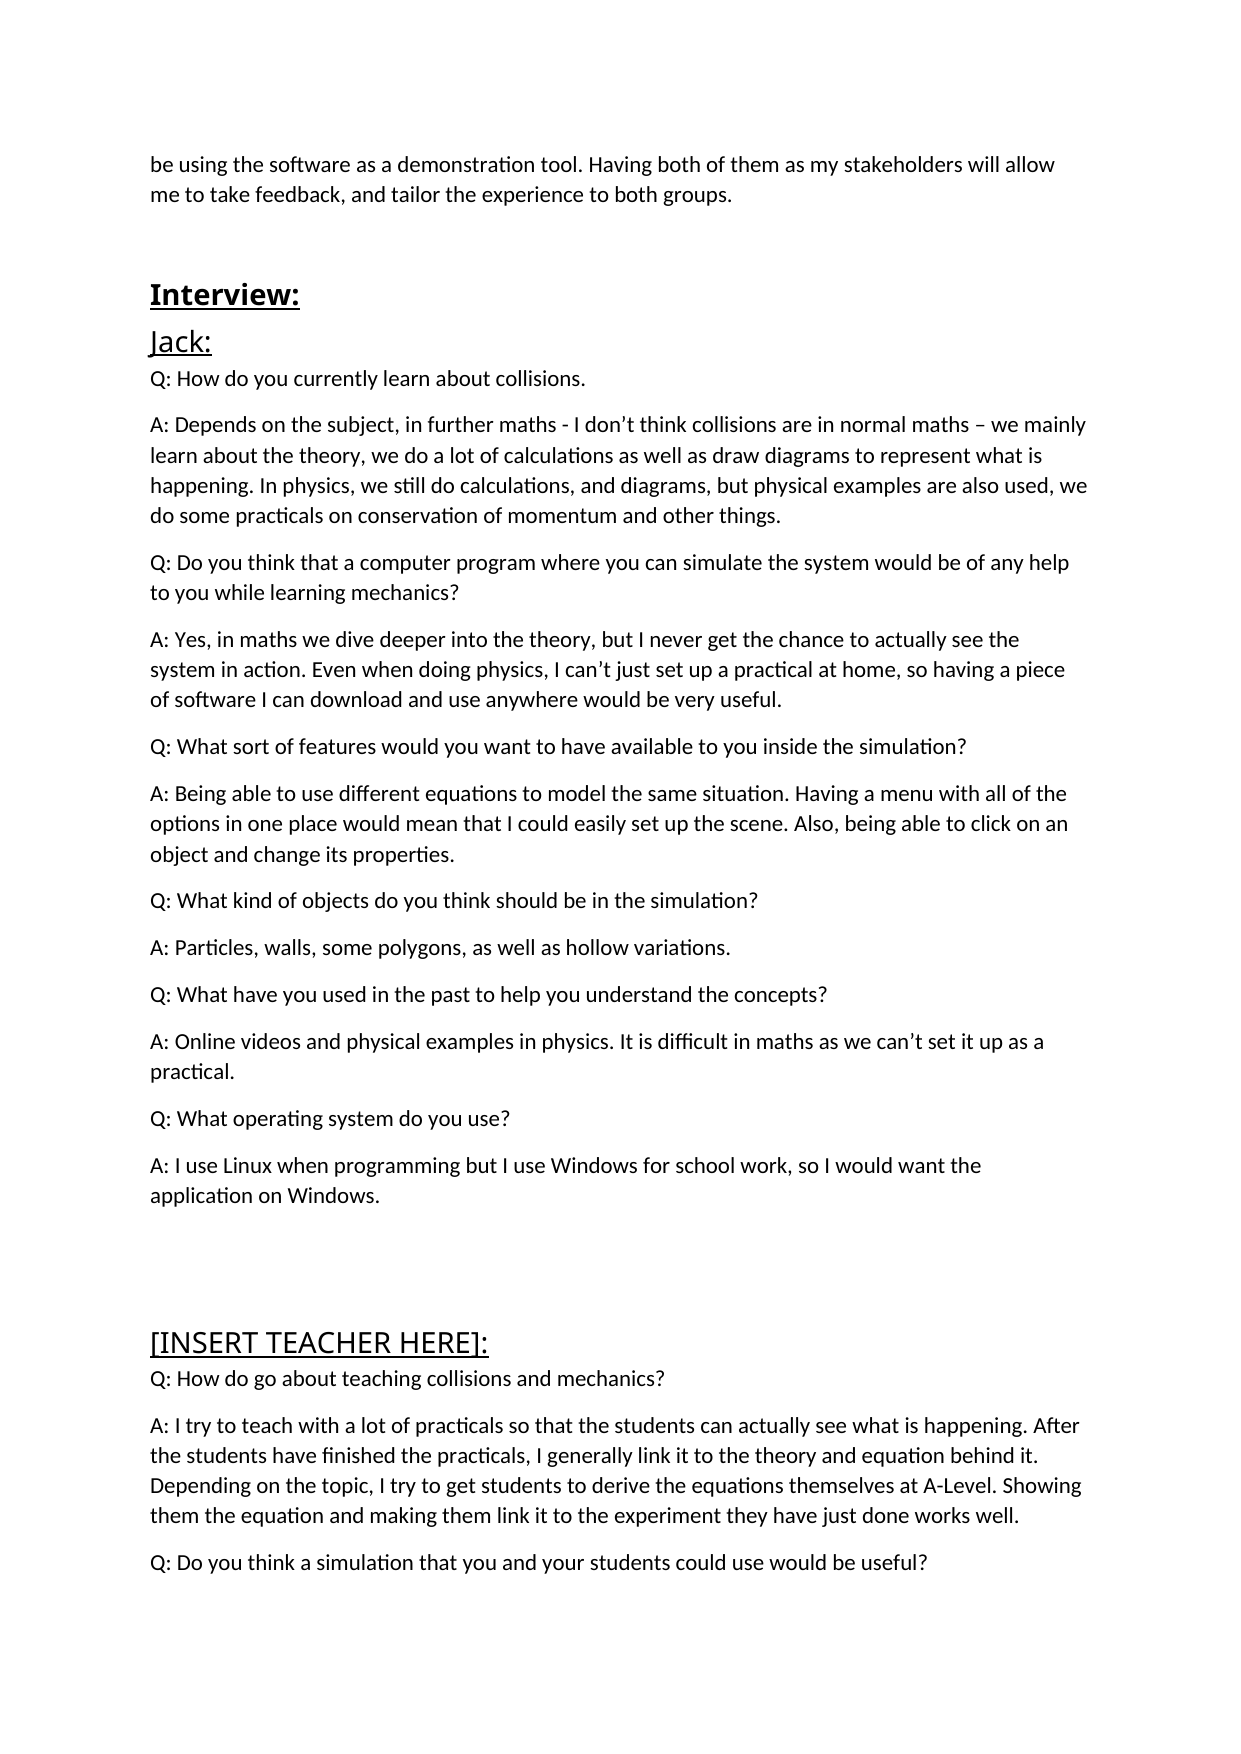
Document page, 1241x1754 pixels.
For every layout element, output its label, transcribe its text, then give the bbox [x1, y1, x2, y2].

text A: Particles, walls, some polygons, as well as hollow variations. [150, 933, 1090, 962]
subtitle Interview: [150, 274, 1090, 314]
text A: I use Linux when programming but I use Windows for school work, so I would want the application on Windows. [150, 1151, 1090, 1209]
text Q: What operating system do you use? [150, 1104, 1090, 1132]
text Q: What have you used in the past to help you understand the concepts? [150, 980, 1090, 1008]
text A: Depends on the subject, in further maths - I don’t think collisions are in normal maths – we mainly learn about the theory, we do a lot of calculations as well as draw diagrams to represent what is happening. In physics, we still do calculations, and diagrams, but physical examples are also used, we do some practicals on conservation of momentum and other things. [150, 411, 1090, 529]
text [INSERT TEACHER HERE]: Q: How do go about teaching collisions and mechanics? [150, 1322, 1090, 1392]
text Q: Do you think a simulation that you and your students could use would be useful? [150, 1548, 1090, 1576]
text A: I try to teach with a lot of practicals so that the students can actually see what is happening. After the students have finished the practicals, I generally link it to the theory and equation behind it. Depending on the topic, I try to get students to derive the equations themselves at A-Level. Showing them the equation and making them link it to the experiment they have just done works well. [150, 1411, 1090, 1529]
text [150, 150, 1090, 208]
text A: Online videos and physical examples in physics. It is difficult in maths as we can’t set it up as a practical. [150, 1027, 1090, 1086]
subtitle Jack: [150, 321, 1090, 361]
text Q: Do you think that a computer program where you can simulate the system would be of any help to you while learning mechanics? [150, 548, 1090, 606]
text A: Yes, in maths we dive deeper into the theory, but I never get the chance to actually see the system in action. Even when doing physics, I can’t just set up a practical at home, so having a piece of software I can download and use anywhere would be very useful. [150, 625, 1090, 714]
text Q: What sort of features would you want to have available to you inside the simulation? [150, 732, 1090, 761]
text A: Being able to use different equations to model the same situation. Having a menu with all of the options in one place would mean that I could easily set up the scene. Also, being able to click on an object and change its properties. [150, 779, 1090, 868]
text Q: What kind of objects do you think should be in the simulation? [150, 887, 1090, 915]
text Q: How do you currently learn about collisions. [150, 364, 1090, 392]
